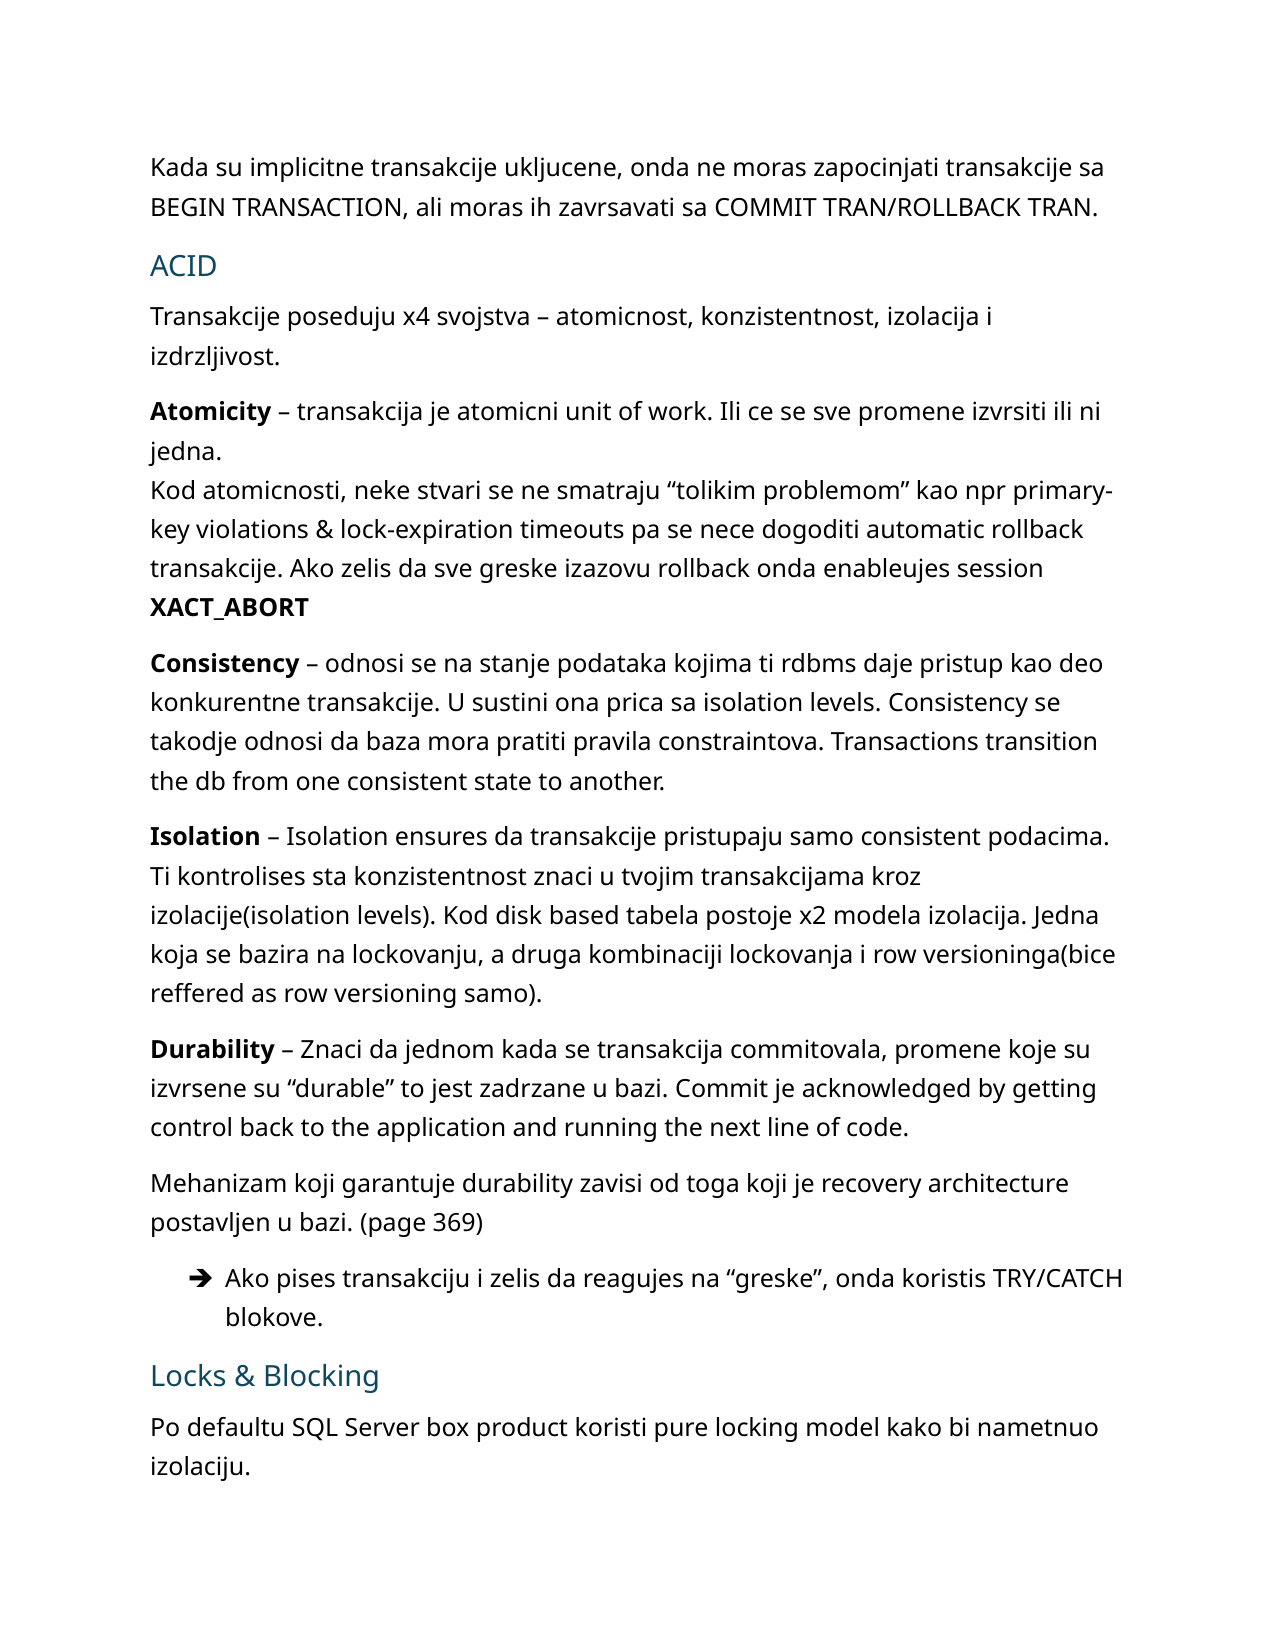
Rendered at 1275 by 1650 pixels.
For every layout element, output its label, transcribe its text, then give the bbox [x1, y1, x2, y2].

subtitle Locks & Blocking [150, 1356, 1125, 1395]
text Isolation – Isolation ensures da transakcije pristupaju samo consistent podacima. Ti kontrolises sta konzistentnost znaci u tvojim transakcijama kroz izolacije(isolation levels). Kod disk based tabela postoje x2 modela izolacija. Jedna koja se bazira na lockovanju, a druga kombinaciji lockovanja i row versioninga(bice reffered as row versioning samo). [150, 819, 1125, 1010]
list Ako pises transakciju i zelis da reagujes na “greske”, onda koristis TRY/CATCH blokove. [187, 1261, 1125, 1334]
text Po defaultu SQL Server box product koristi pure locking model kako bi nametnuo izolaciju. [150, 1409, 1125, 1483]
text Mehanizam koji garantuje durability zavisi od toga koji je recovery architecture postavljen u bazi. (page 369) [150, 1166, 1125, 1239]
subtitle ACID [150, 245, 1125, 285]
text Durability – Znaci da jednom kada se transakcija commitovala, promene koje su izvrsene su “durable” to jest zadrzane u bazi. Commit je acknowledged by getting control back to the application and running the next line of code. [150, 1031, 1125, 1144]
text Transakcije poseduju x4 svojstva – atomicnost, konzistentnost, izolacija i izdrzljivost. [150, 299, 1125, 372]
text Atomicity – transakcija je atomicni unit of work. Ili ce se sve promene izvrsiti ili ni jedna. Kod atomicnosti, neke stvari se ne smatraju “tolikim problemom” kao npr primary-key violations & lock-expiration timeouts pa se nece dogoditi automatic rollback transakcije. Ako zelis da sve greske izazovu rollback onda enableujes session XACT_ABORT [150, 394, 1125, 624]
text Kada su implicitne transakcije ukljucene, onda ne moras zapocinjati transakcije sa BEGIN TRANSACTION, ali moras ih zavrsavati sa COMMIT TRAN/ROLLBACK TRAN. [150, 150, 1125, 223]
text Consistency – odnosi se na stanje podataka kojima ti rdbms daje pristup kao deo konkurentne transakcije. U sustini ona prica sa isolation levels. Consistency se takodje odnosi da baza mora pratiti pravila constraintova. Transactions transition the db from one consistent state to another. [150, 646, 1125, 797]
